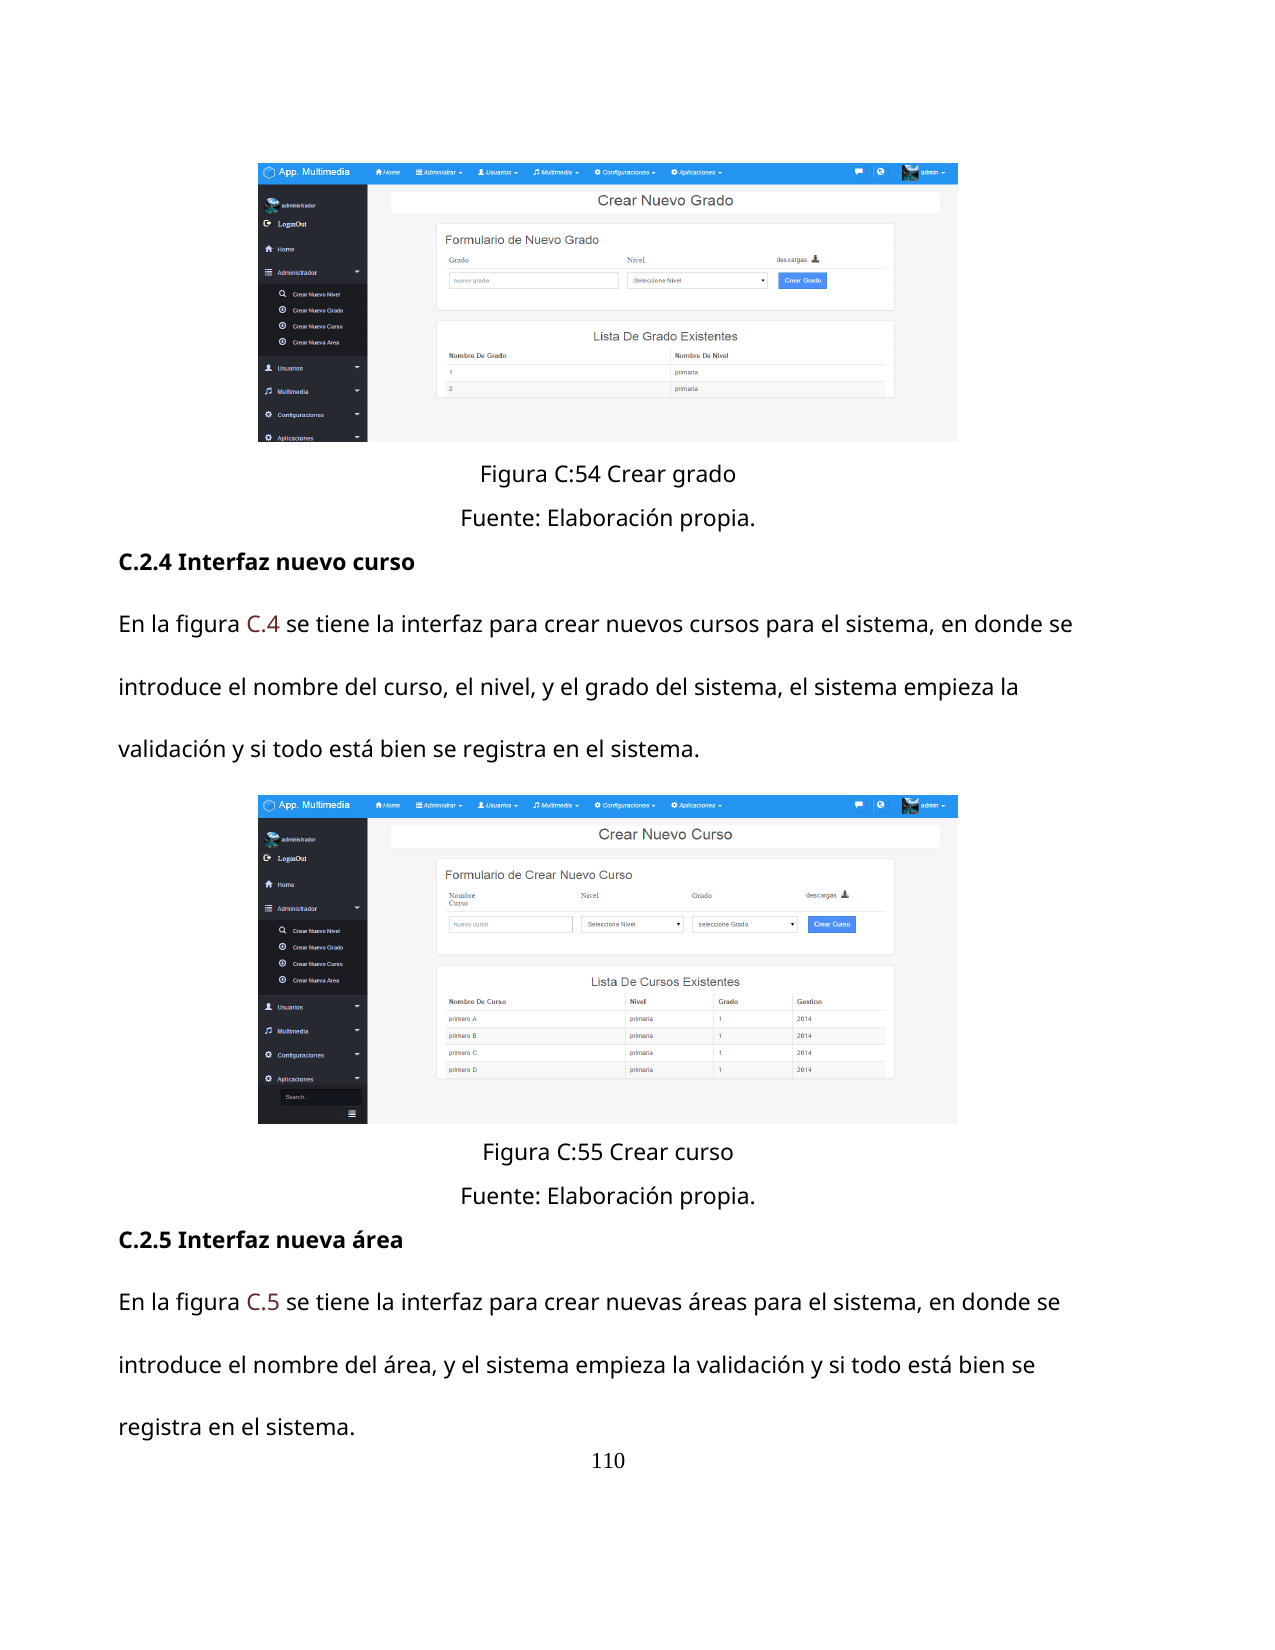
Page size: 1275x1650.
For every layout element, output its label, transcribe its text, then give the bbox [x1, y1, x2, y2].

text En la figura C.4 se tiene la interfaz para crear nuevos cursos para el sistema, en donde se introduce el nombre del curso, el nivel, y el grado del sistema, el sistema empieza la validación y si todo está bien se registra en el sistema. [118, 608, 1098, 764]
subtitle C.2.4 Interfaz nuevo curso [118, 546, 1098, 577]
text Fuente: Elaboración propia. [118, 502, 1098, 533]
subtitle C.2.5 Interfaz nueva área [118, 1224, 1098, 1255]
text En la figura C.5 se tiene la interfaz para crear nuevas áreas para el sistema, en donde se introduce el nombre del área, y el sistema empieza la validación y si todo está bien se registra en el sistema. [118, 1286, 1098, 1443]
text Fuente: Elaboración propia. [118, 1180, 1098, 1211]
